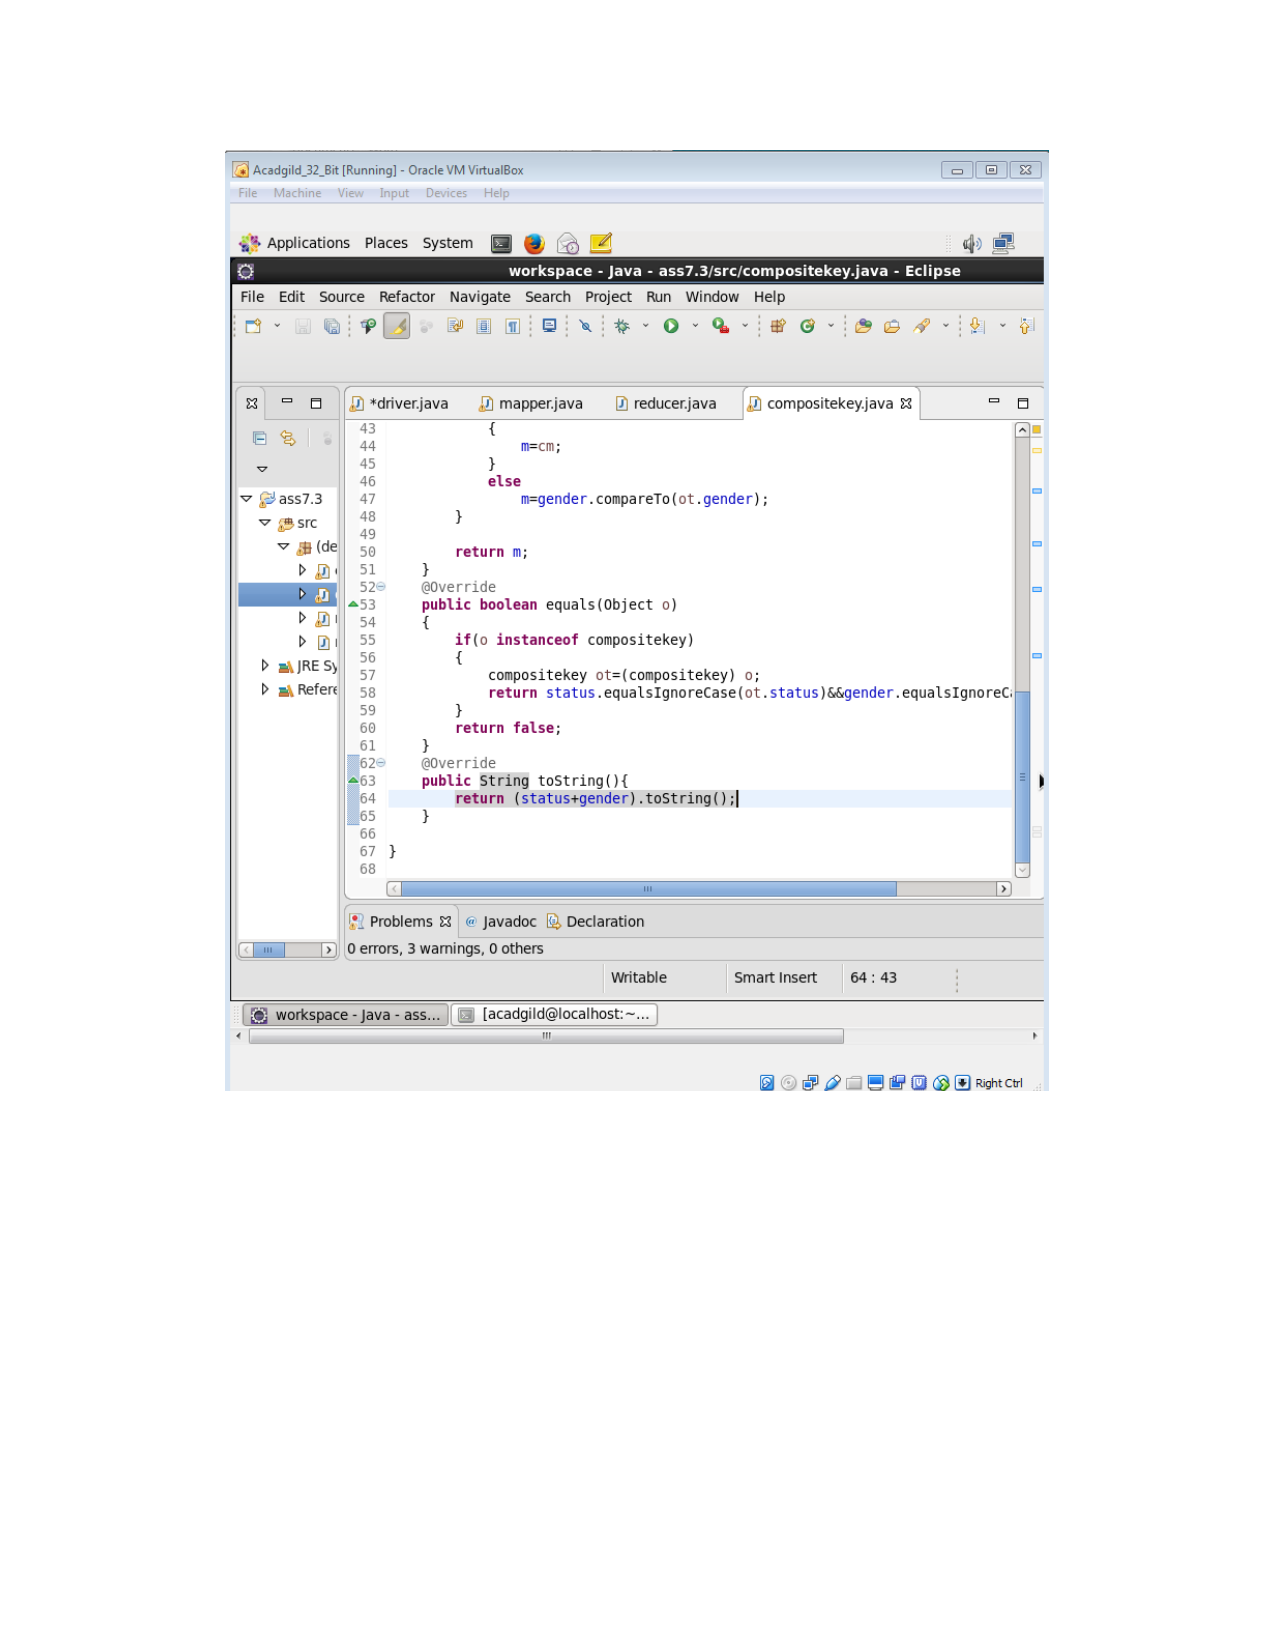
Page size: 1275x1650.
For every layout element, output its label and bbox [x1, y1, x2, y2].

picture [225, 150, 1049, 1091]
